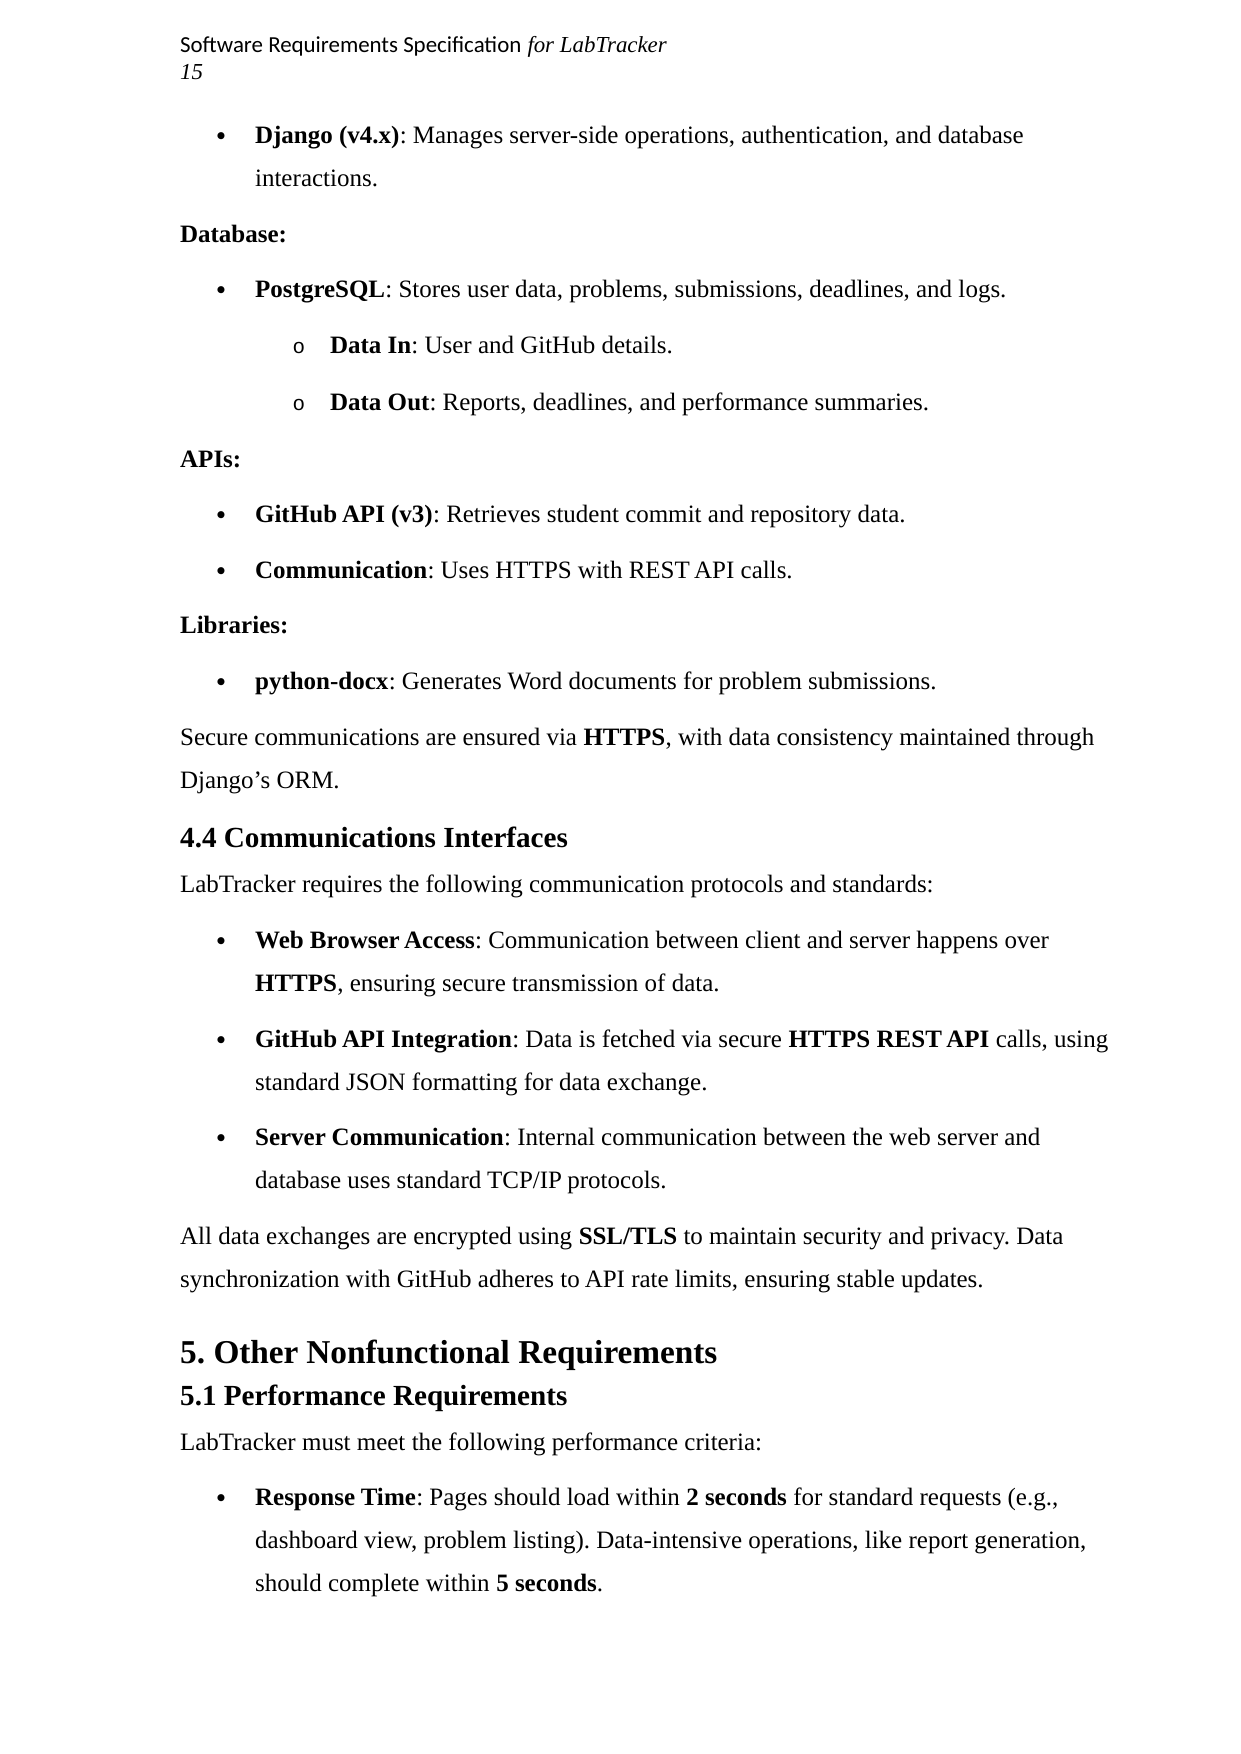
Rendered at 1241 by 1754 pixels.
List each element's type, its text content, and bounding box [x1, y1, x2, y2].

text All data exchanges are encrypted using SSL/TLS to maintain security and privacy. Data synchronization with GitHub adheres to API rate limits, ensuring stable updates. [180, 1221, 1120, 1293]
list Data In: User and GitHub details. [292, 330, 1120, 359]
list Data Out: Reports, deadlines, and performance summaries. [292, 387, 1120, 416]
text LabTracker must meet the following performance criteria: [180, 1427, 1120, 1455]
list Web Browser Access: Communication between client and server happens over HTTPS, ensuring secure transmission of data. [217, 925, 1120, 997]
list python-docx: Generates Word documents for problem submissions. [217, 666, 1120, 695]
text APIs: [180, 444, 1120, 472]
list Communication: Uses HTTPS with REST API calls. [217, 555, 1120, 584]
text Secure communications are ensured via HTTPS, with data consistency maintained through Django’s ORM. [180, 722, 1120, 794]
list Server Communication: Internal communication between the web server and database uses standard TCP/IP protocols. [217, 1122, 1120, 1194]
subtitle 5. Other Nonfunctional Requirements [180, 1332, 1120, 1371]
list Response Time: Pages should load within 2 seconds for standard requests (e.g., dashboard view, problem listing). Data-intensive operations, like report generation, should complete within 5 seconds. [217, 1482, 1120, 1597]
list PostgreSQL: Stores user data, problems, submissions, deadlines, and logs. [217, 274, 1120, 303]
list Django (v4.x): Manages server-side operations, authentication, and database interactions. [217, 120, 1120, 192]
text LabTracker requires the following communication protocols and standards: [180, 869, 1120, 898]
subtitle 4.4 Communications Interfaces [180, 821, 1120, 854]
subtitle 5.1 Performance Requirements [180, 1378, 1120, 1411]
list GitHub API Integration: Data is fetched via secure HTTPS REST API calls, using standard JSON formatting for data exchange. [217, 1024, 1120, 1096]
text Database: [180, 219, 1120, 247]
list GitHub API (v3): Retrieves student commit and repository data. [217, 499, 1120, 528]
text Libraries: [180, 611, 1120, 639]
